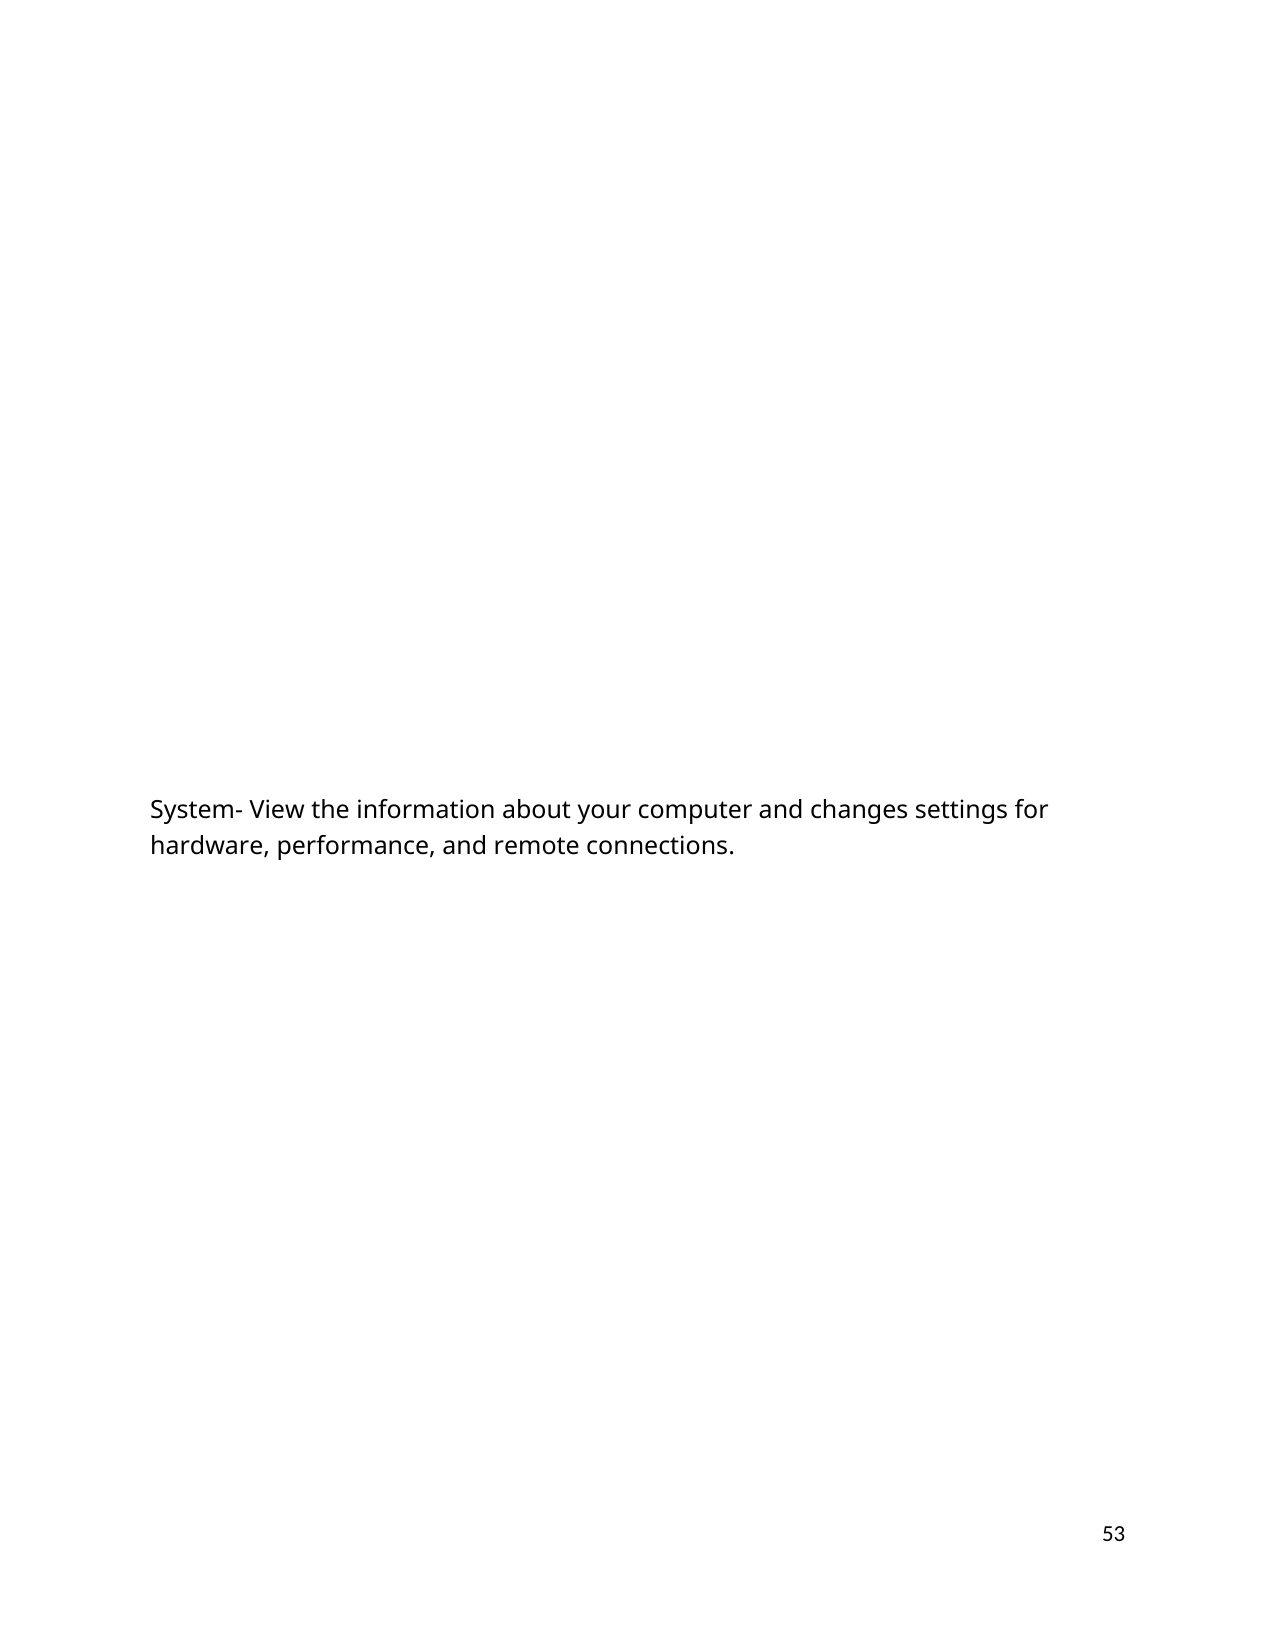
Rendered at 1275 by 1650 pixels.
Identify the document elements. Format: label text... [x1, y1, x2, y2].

text System- View the information about your computer and changes settings for hardware, performance, and remote connections. [150, 791, 1125, 862]
